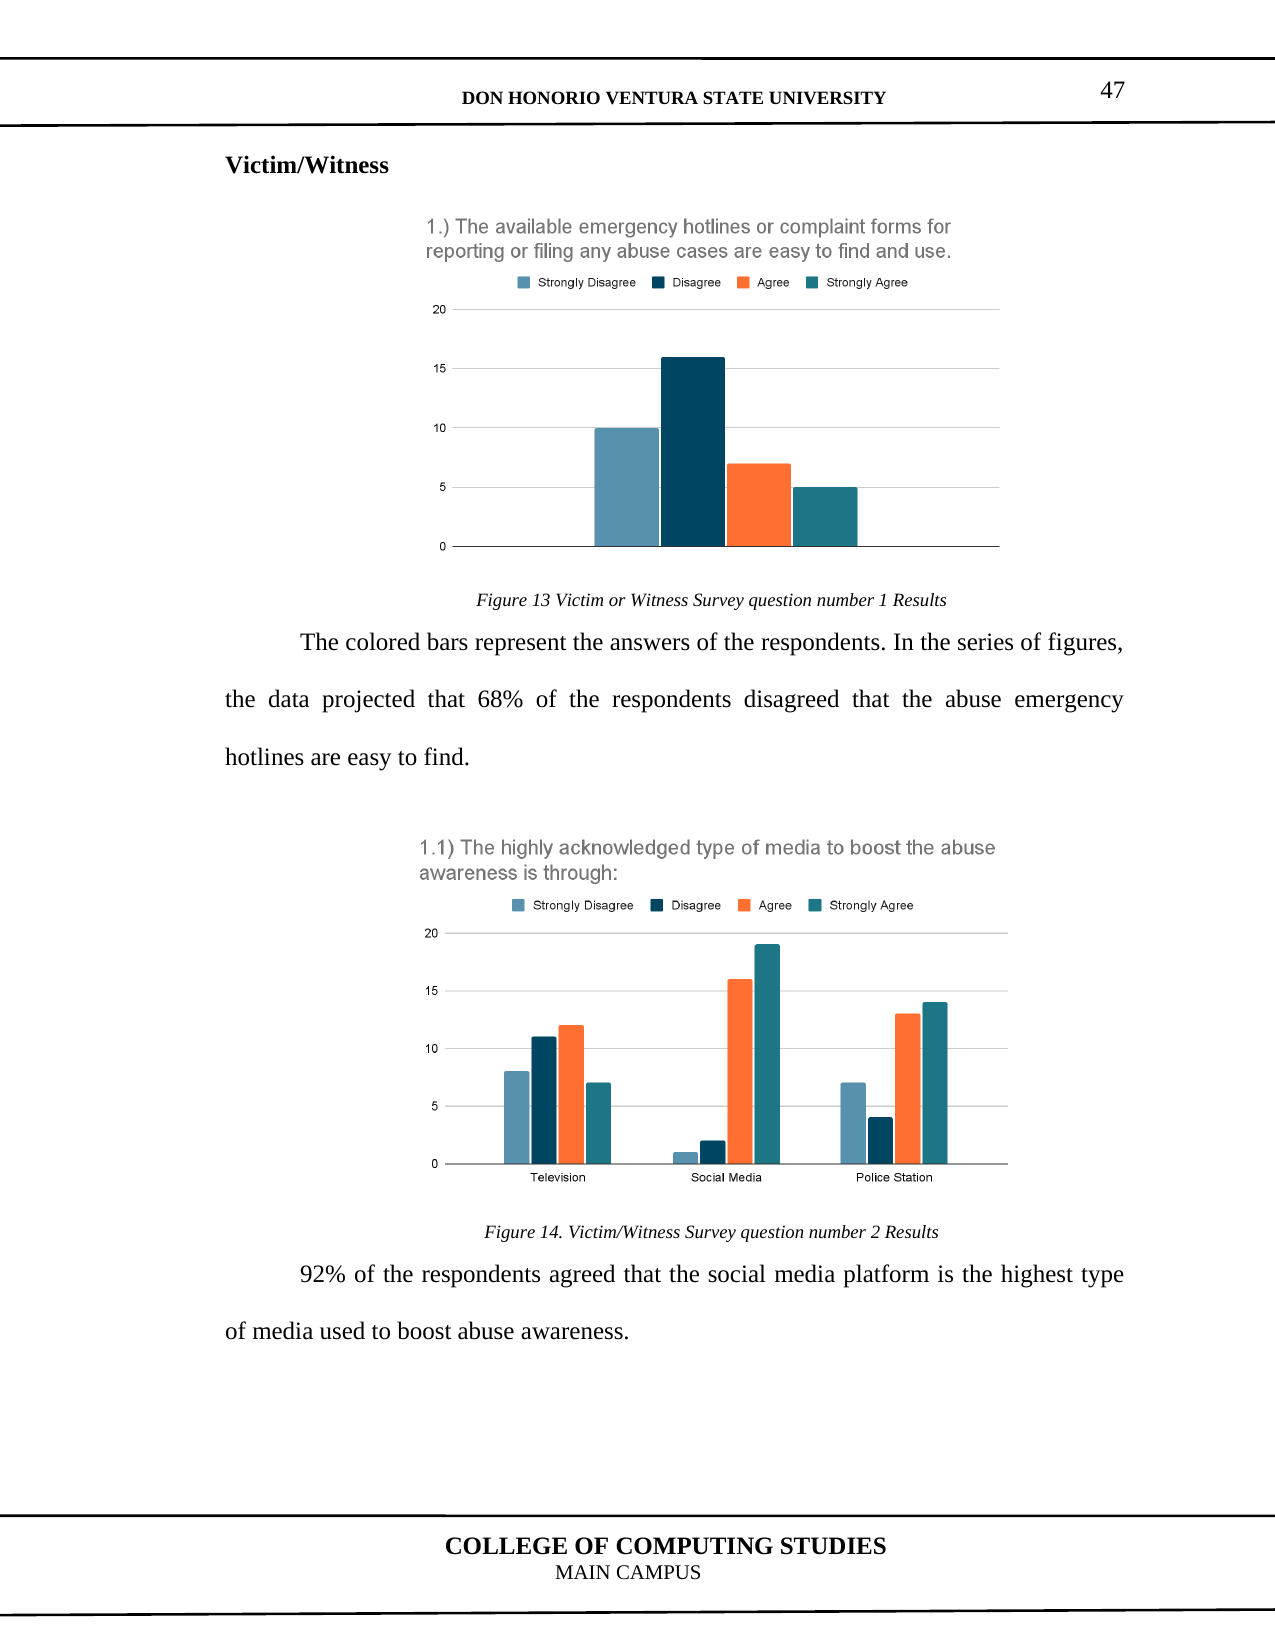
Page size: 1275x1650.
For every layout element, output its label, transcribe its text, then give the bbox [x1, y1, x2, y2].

text Figure 13 Victim or Witness Survey question number 1 Results [225, 589, 1125, 610]
text The colored bars represent the answers of the respondents. In the series of figures, the data projected that 68% of the respondents disagreed that the abuse emergency hotlines are easy to find. [225, 627, 1125, 771]
text Victim/Witness [225, 150, 1125, 179]
text Figure 14. Victim/Witness Survey question number 2 Results [225, 1221, 1125, 1242]
text 92% of the respondents agreed that the social media platform is the highest type of media used to boost abuse awareness. [225, 1259, 1125, 1345]
picture [398, 816, 1027, 1204]
picture [407, 195, 1018, 572]
